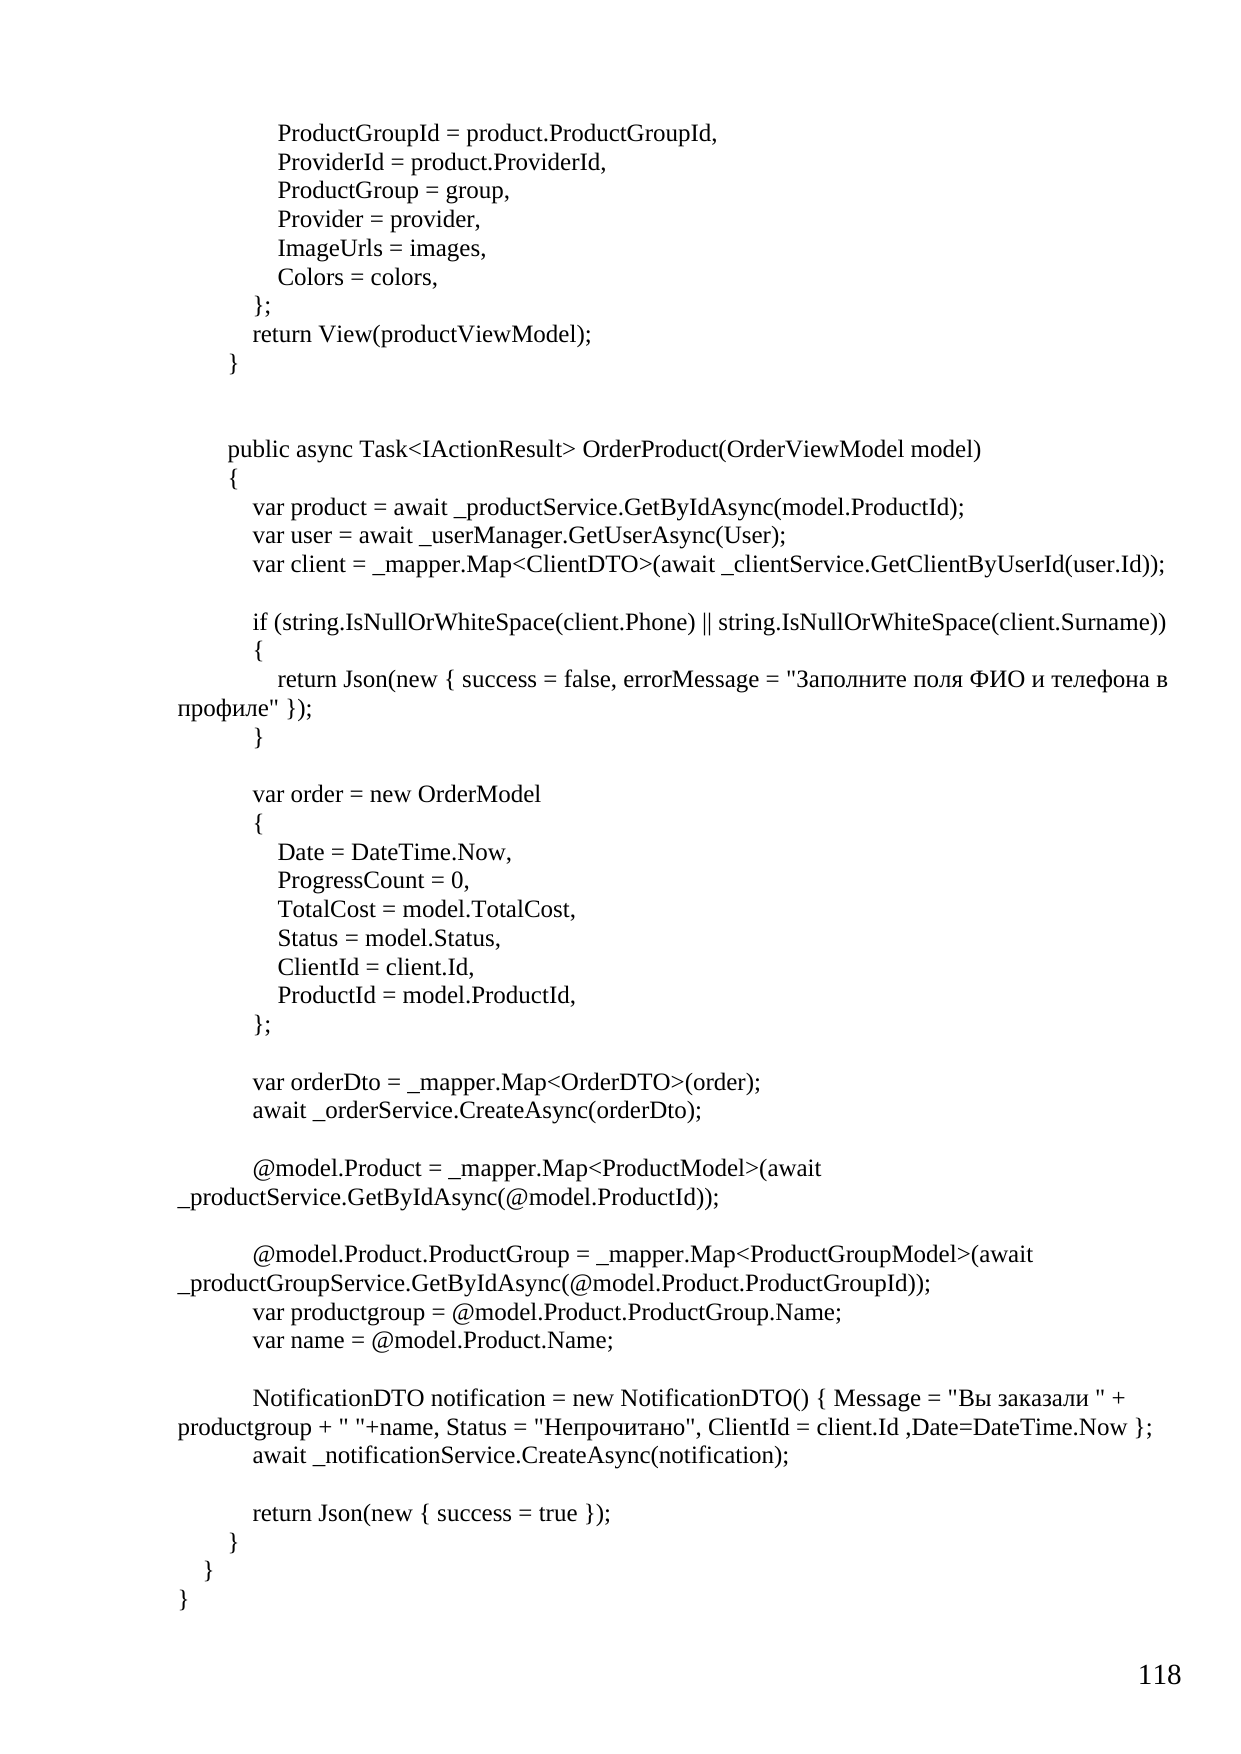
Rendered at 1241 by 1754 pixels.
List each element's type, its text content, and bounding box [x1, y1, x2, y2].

text ClientId = client.Id, [177, 952, 1181, 981]
text @model.Product.ProductGroup = _mapper.Map<ProductGroupModel>(await _productGroupService.GetByIdAsync(@model.Product.ProductGroupId)); [177, 1239, 1181, 1297]
text ImageUrls = images, [177, 233, 1181, 262]
text await _orderService.CreateAsync(orderDto); [177, 1096, 1181, 1124]
text Provider = provider, [177, 204, 1181, 233]
text ProductGroup = group, [177, 176, 1181, 204]
text TotalCost = model.TotalCost, [177, 894, 1181, 923]
text await _notificationService.CreateAsync(notification); [177, 1441, 1181, 1469]
text @model.Product = _mapper.Map<ProductModel>(await _productService.GetByIdAsync(@model.ProductId)); [177, 1153, 1181, 1211]
text var product = await _productService.GetByIdAsync(model.ProductId); [177, 492, 1181, 521]
text var order = new OrderModel [177, 779, 1181, 808]
text return View(productViewModel); [177, 319, 1181, 348]
text } [177, 1556, 1181, 1584]
text return Json(new { success = true }); [177, 1498, 1181, 1527]
text if (string.IsNullOrWhiteSpace(client.Phone) || string.IsNullOrWhiteSpace(client.Surname)) [177, 607, 1181, 636]
text ProgressCount = 0, [177, 866, 1181, 894]
text var user = await _userManager.GetUserAsync(User); [177, 521, 1181, 549]
text } [177, 1584, 1181, 1613]
text } [177, 1527, 1181, 1556]
text }; [177, 291, 1181, 319]
text Date = DateTime.Now, [177, 837, 1181, 866]
text Status = model.Status, [177, 923, 1181, 952]
text }; [177, 1009, 1181, 1038]
text ProductId = model.ProductId, [177, 981, 1181, 1009]
text var name = @model.Product.Name; [177, 1326, 1181, 1354]
text ProductGroupId = product.ProductGroupId, [177, 118, 1181, 147]
text ProviderId = product.ProviderId, [177, 147, 1181, 176]
text { [177, 808, 1181, 837]
text Colors = colors, [177, 262, 1181, 291]
text var client = _mapper.Map<ClientDTO>(await _clientService.GetClientByUserId(user.Id)); [177, 549, 1181, 578]
text { [177, 463, 1181, 492]
text var productgroup = @model.Product.ProductGroup.Name; [177, 1297, 1181, 1326]
text public async Task<IActionResult> OrderProduct(OrderViewModel model) [177, 434, 1181, 463]
text var orderDto = _mapper.Map<OrderDTO>(order); [177, 1067, 1181, 1096]
text } [177, 722, 1181, 751]
text return Json(new { success = false, errorMessage = "Заполните поля ФИО и телефона в профиле" }); [177, 664, 1181, 722]
text } [177, 348, 1181, 377]
text NotificationDTO notification = new NotificationDTO() { Message = "Вы заказали " + productgroup + " "+name, Status = "Непрочитано", ClientId = client.Id ,Date=DateTime.Now }; [177, 1383, 1181, 1441]
text { [177, 636, 1181, 664]
